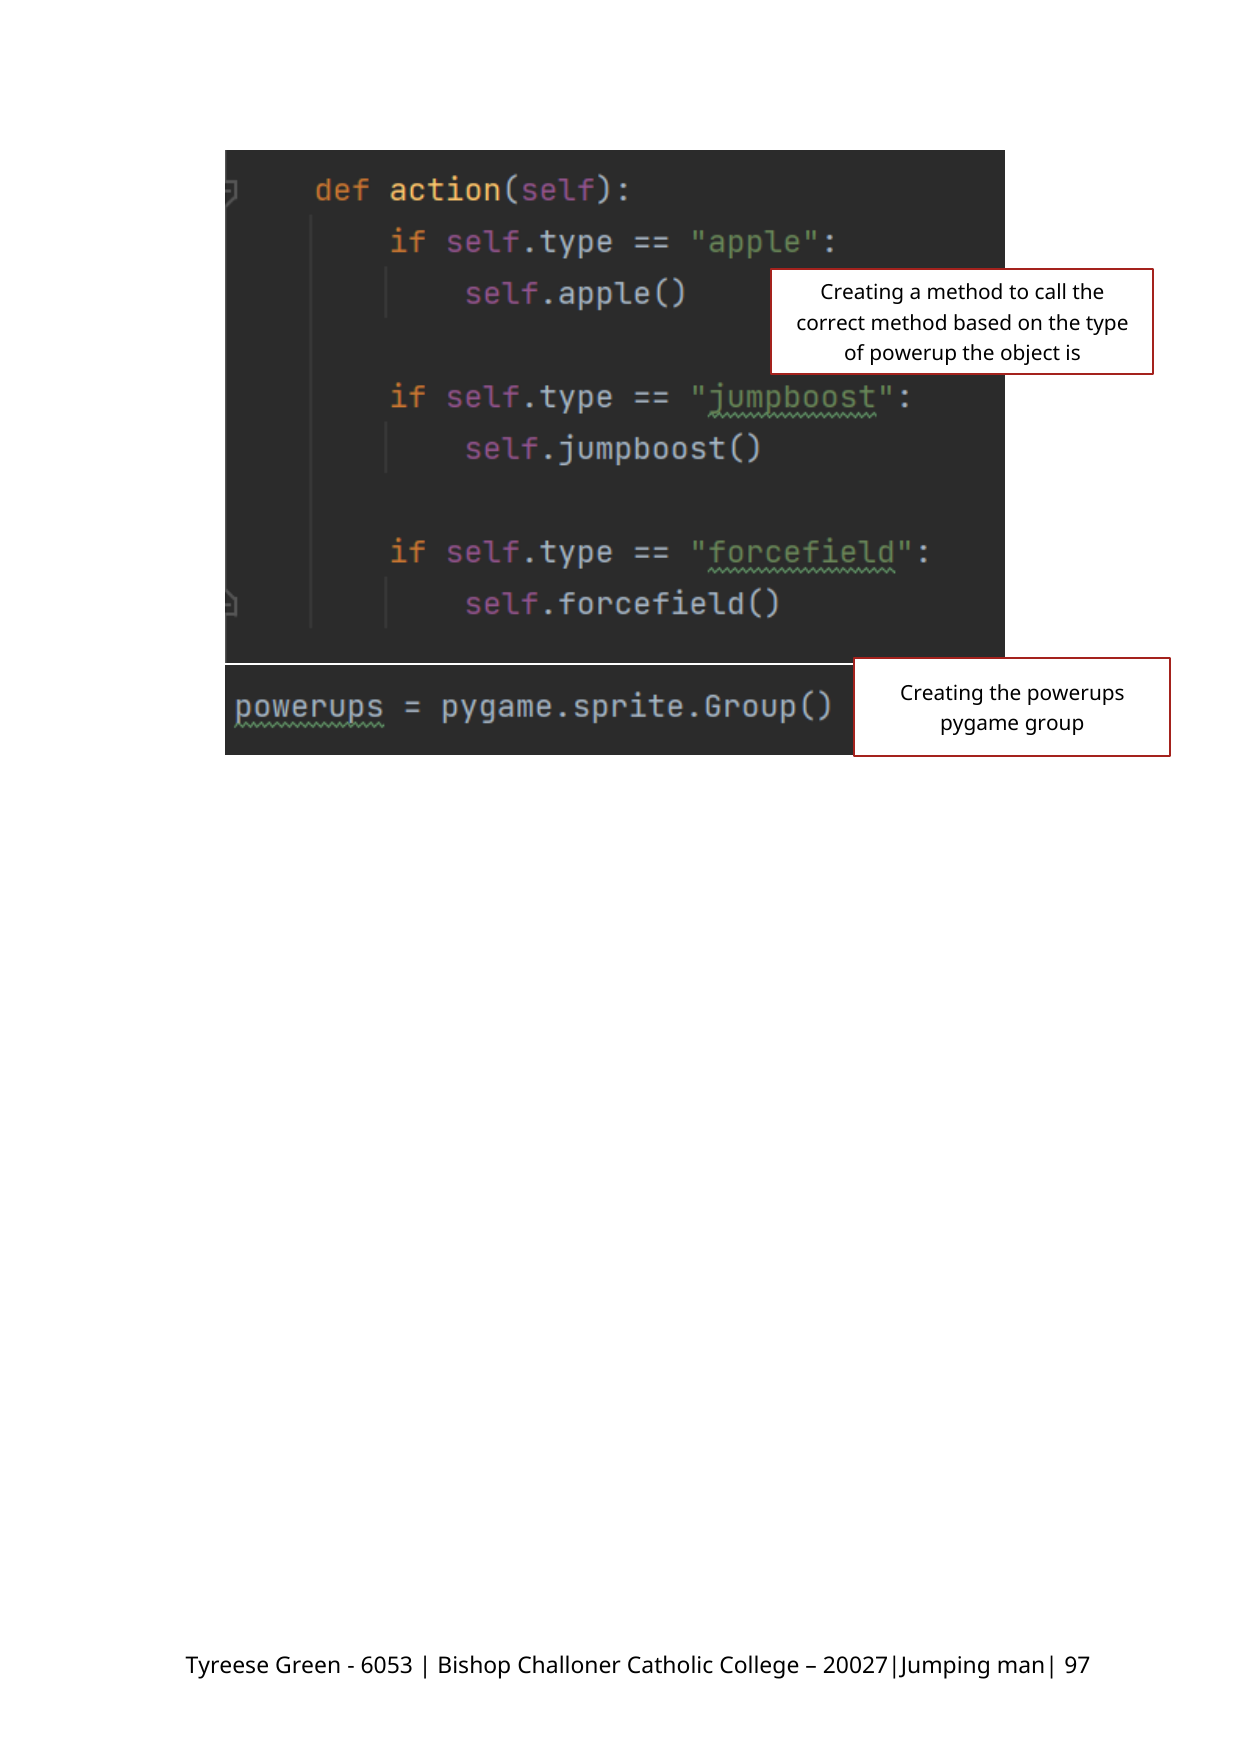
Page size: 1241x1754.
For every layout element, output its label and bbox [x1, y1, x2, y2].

picture [225, 150, 1005, 663]
picture [225, 665, 853, 755]
